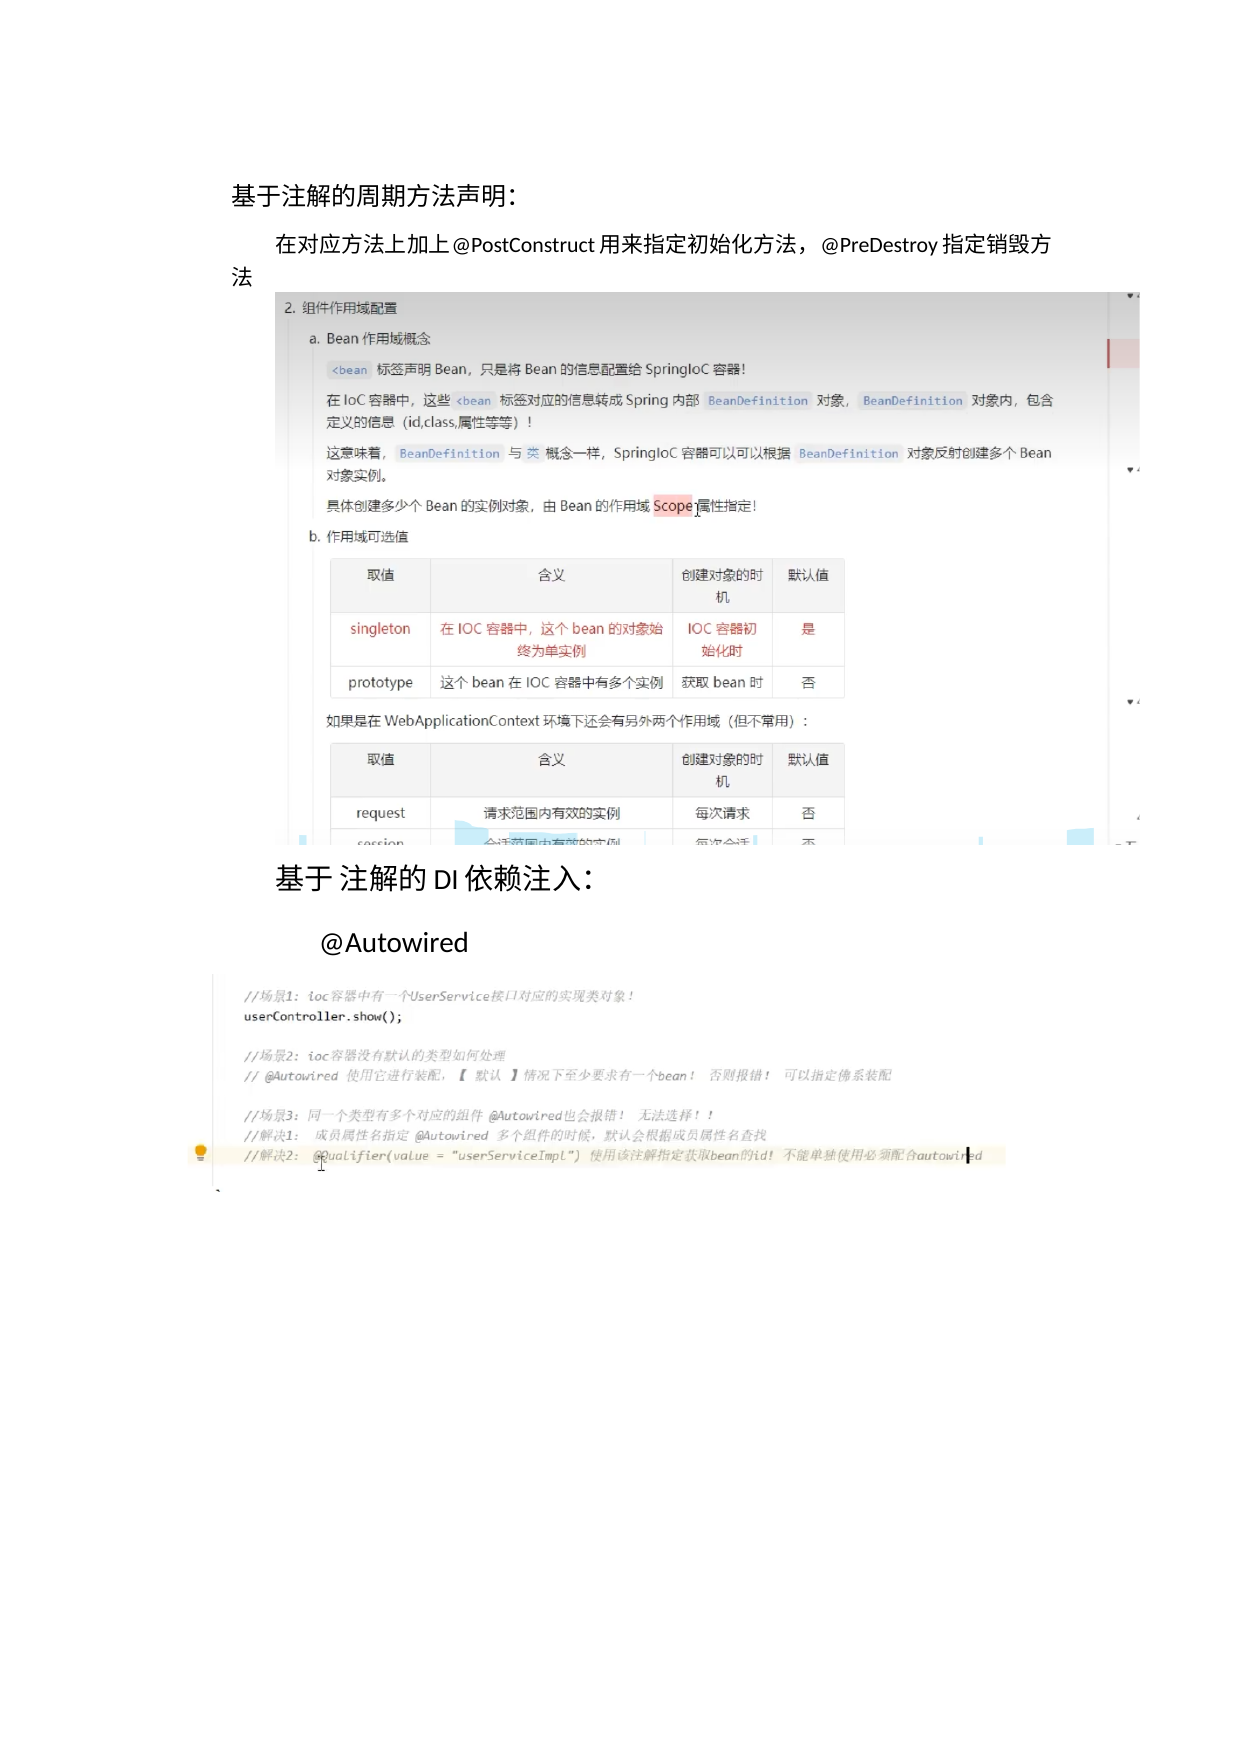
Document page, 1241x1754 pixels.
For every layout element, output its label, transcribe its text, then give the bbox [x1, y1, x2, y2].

picture [187, 974, 1006, 1192]
picture [275, 292, 1140, 845]
list 基于注解的周期方法声明： [187, 162, 1053, 227]
list 基于 注解的DI依赖注入： [231, 844, 1053, 909]
list 在对应方法上加上@PostConstruct用来指定初始化方法，@PreDestroy指定销毁方法 [231, 227, 1053, 292]
list @Autowired [275, 909, 1053, 974]
